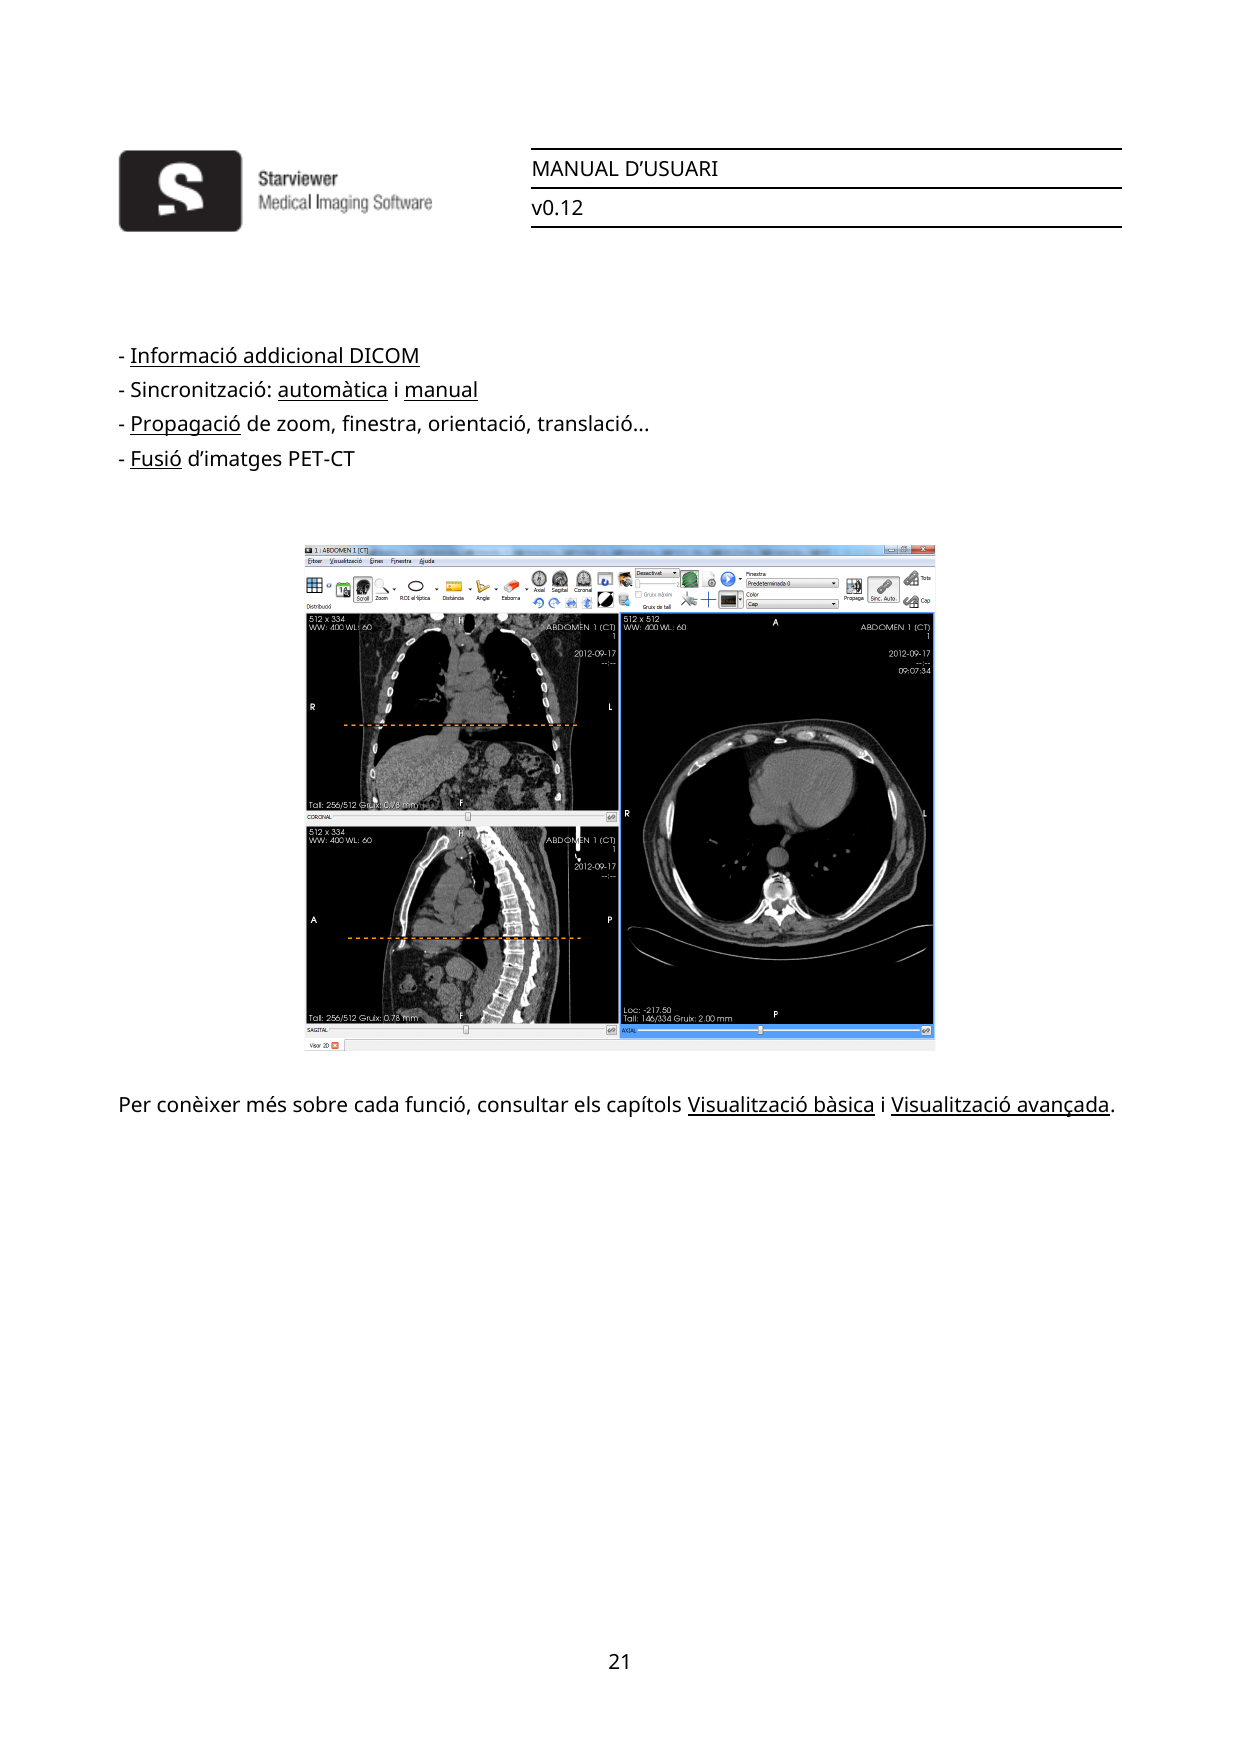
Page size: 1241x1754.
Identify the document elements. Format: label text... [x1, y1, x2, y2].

list - Informació addicional DICOM [118, 341, 1122, 370]
text - Propagació de zoom, finestra, orientació, translació... [118, 409, 1122, 438]
text - Fusió d’imatges PET-CT [118, 444, 1122, 472]
text - Sincronització: automàtica i manual [118, 376, 1122, 404]
picture [304, 545, 936, 1051]
text Per conèixer més sobre cada funció, consultar els capítols Visualització bàsica i Visualització avançada. [118, 1090, 1122, 1118]
